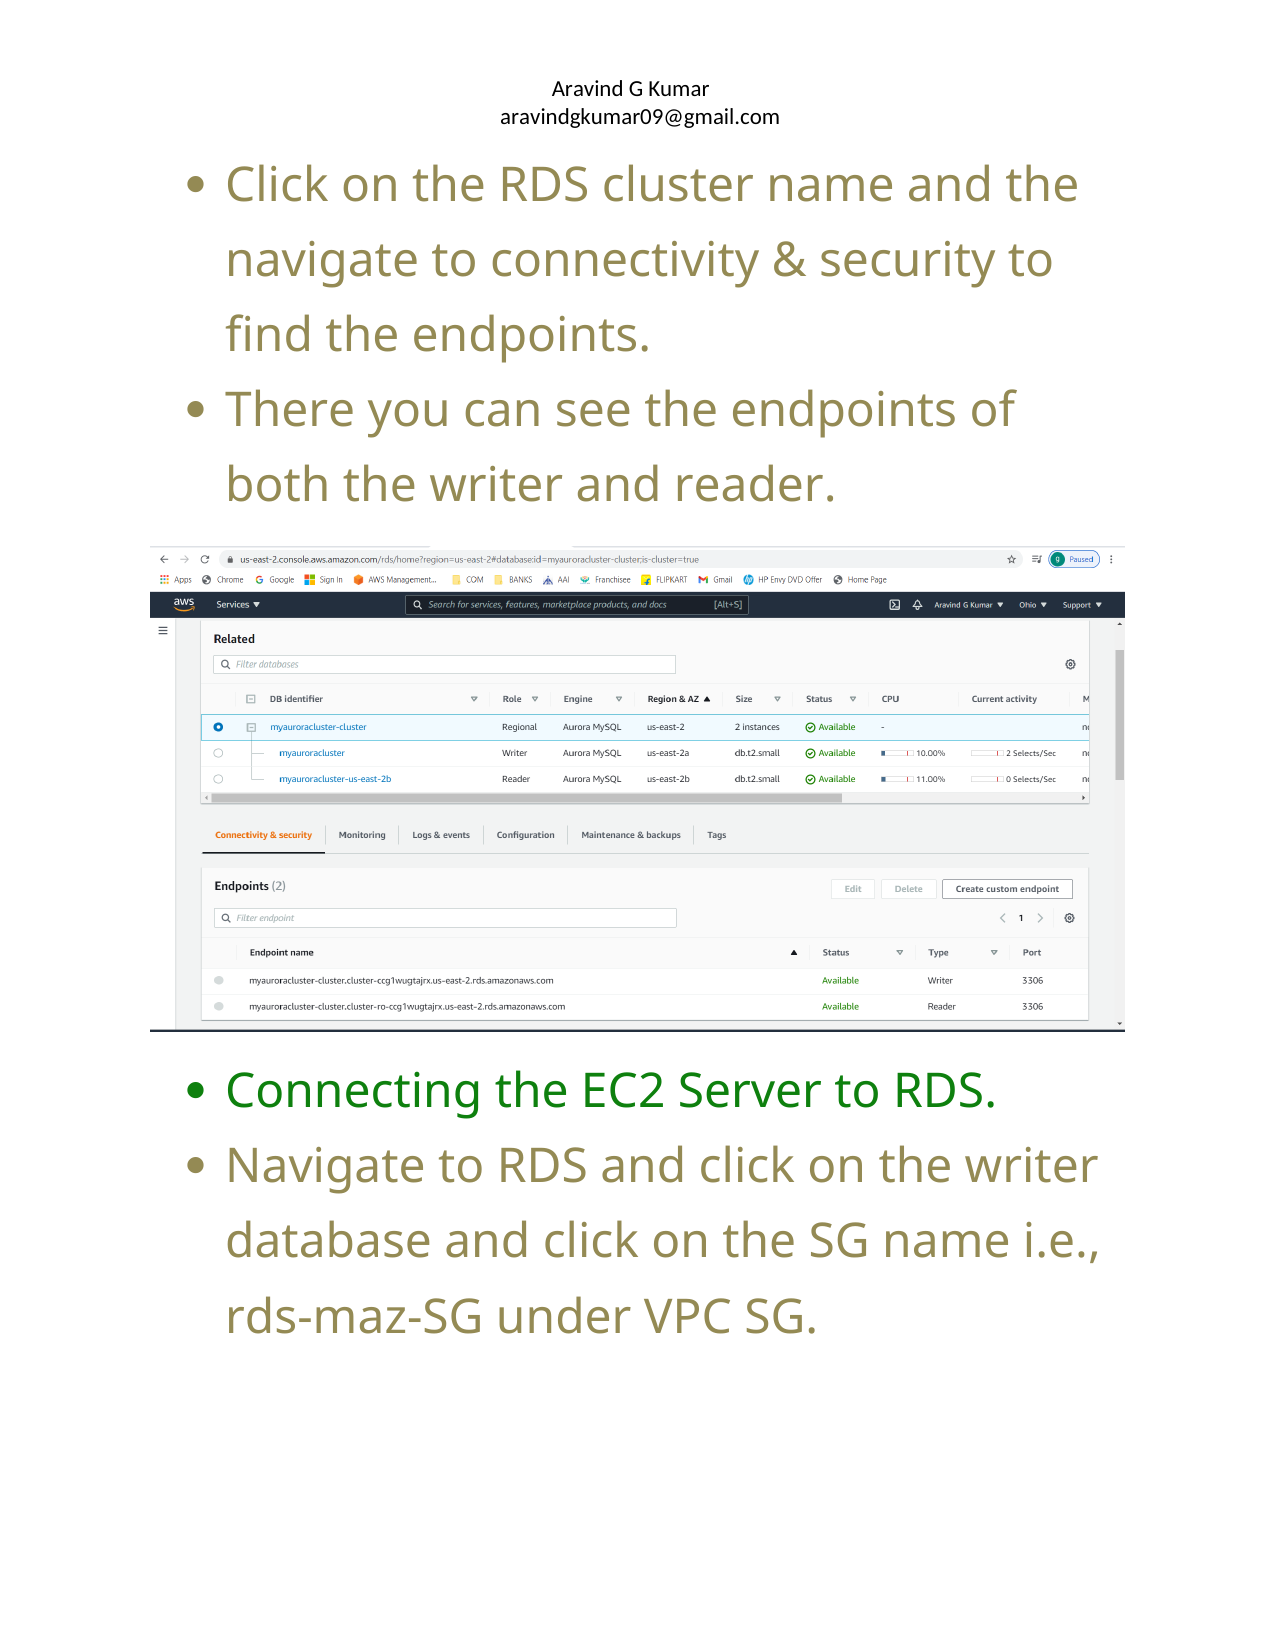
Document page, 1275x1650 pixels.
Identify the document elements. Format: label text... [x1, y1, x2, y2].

picture [150, 546, 1125, 1032]
list Connecting the EC2 Server to RDS. [187, 1056, 1125, 1122]
list Navigate to RDS and click on the writer database and click on the SG name i.e., rds-maz-SG under VPC SG. [187, 1132, 1125, 1347]
list Click on the RDS cluster name and the navigate to connectivity & security to find the endpoints. [187, 150, 1125, 366]
list There you can see the endpoints of both the writer and reader. [187, 375, 1125, 516]
